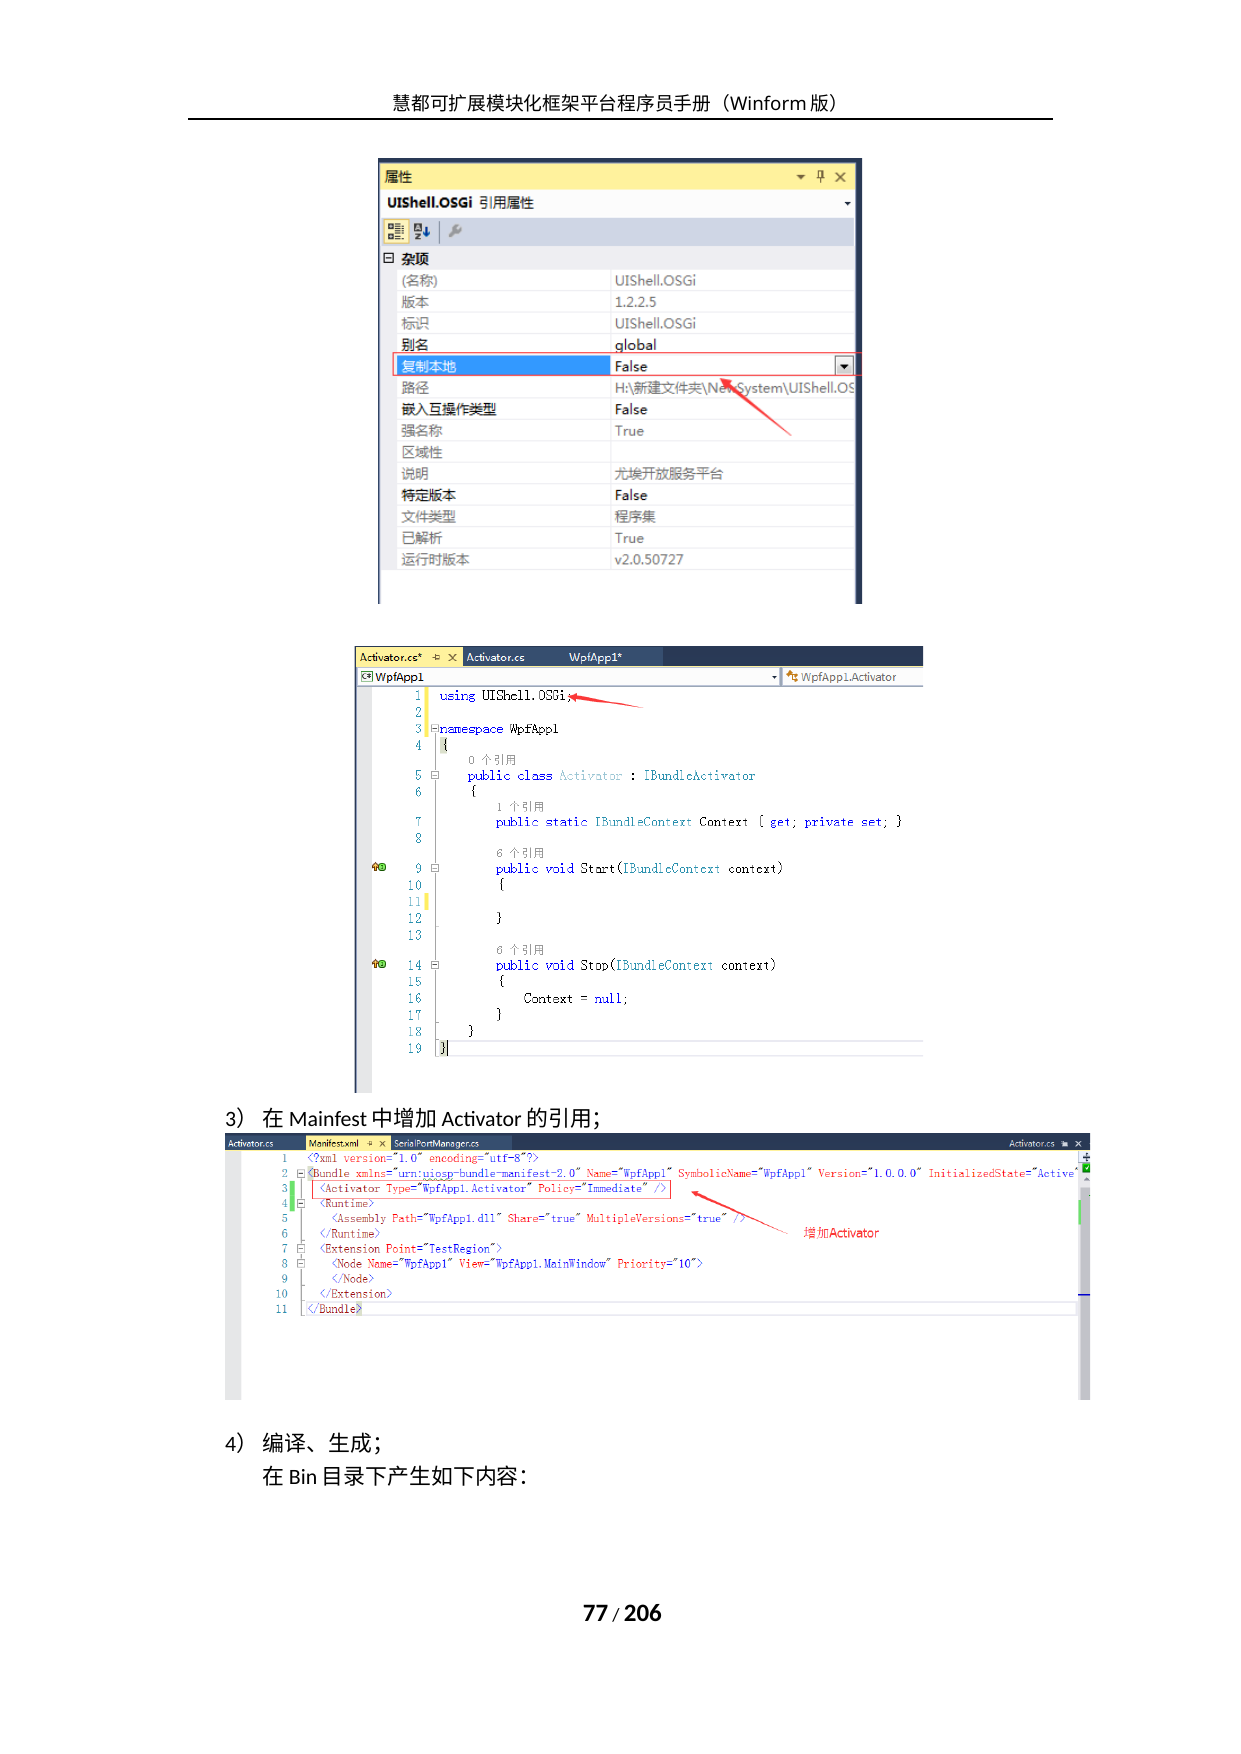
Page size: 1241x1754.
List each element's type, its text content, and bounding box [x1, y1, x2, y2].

picture [225, 1133, 1091, 1400]
picture [378, 158, 863, 604]
list 在Mainfest中增加Activator的引用； [225, 1101, 1053, 1133]
list 编译、生成； [225, 1426, 1053, 1458]
list 在Bin目录下产生如下内容： [262, 1458, 1053, 1491]
picture [354, 646, 924, 1093]
